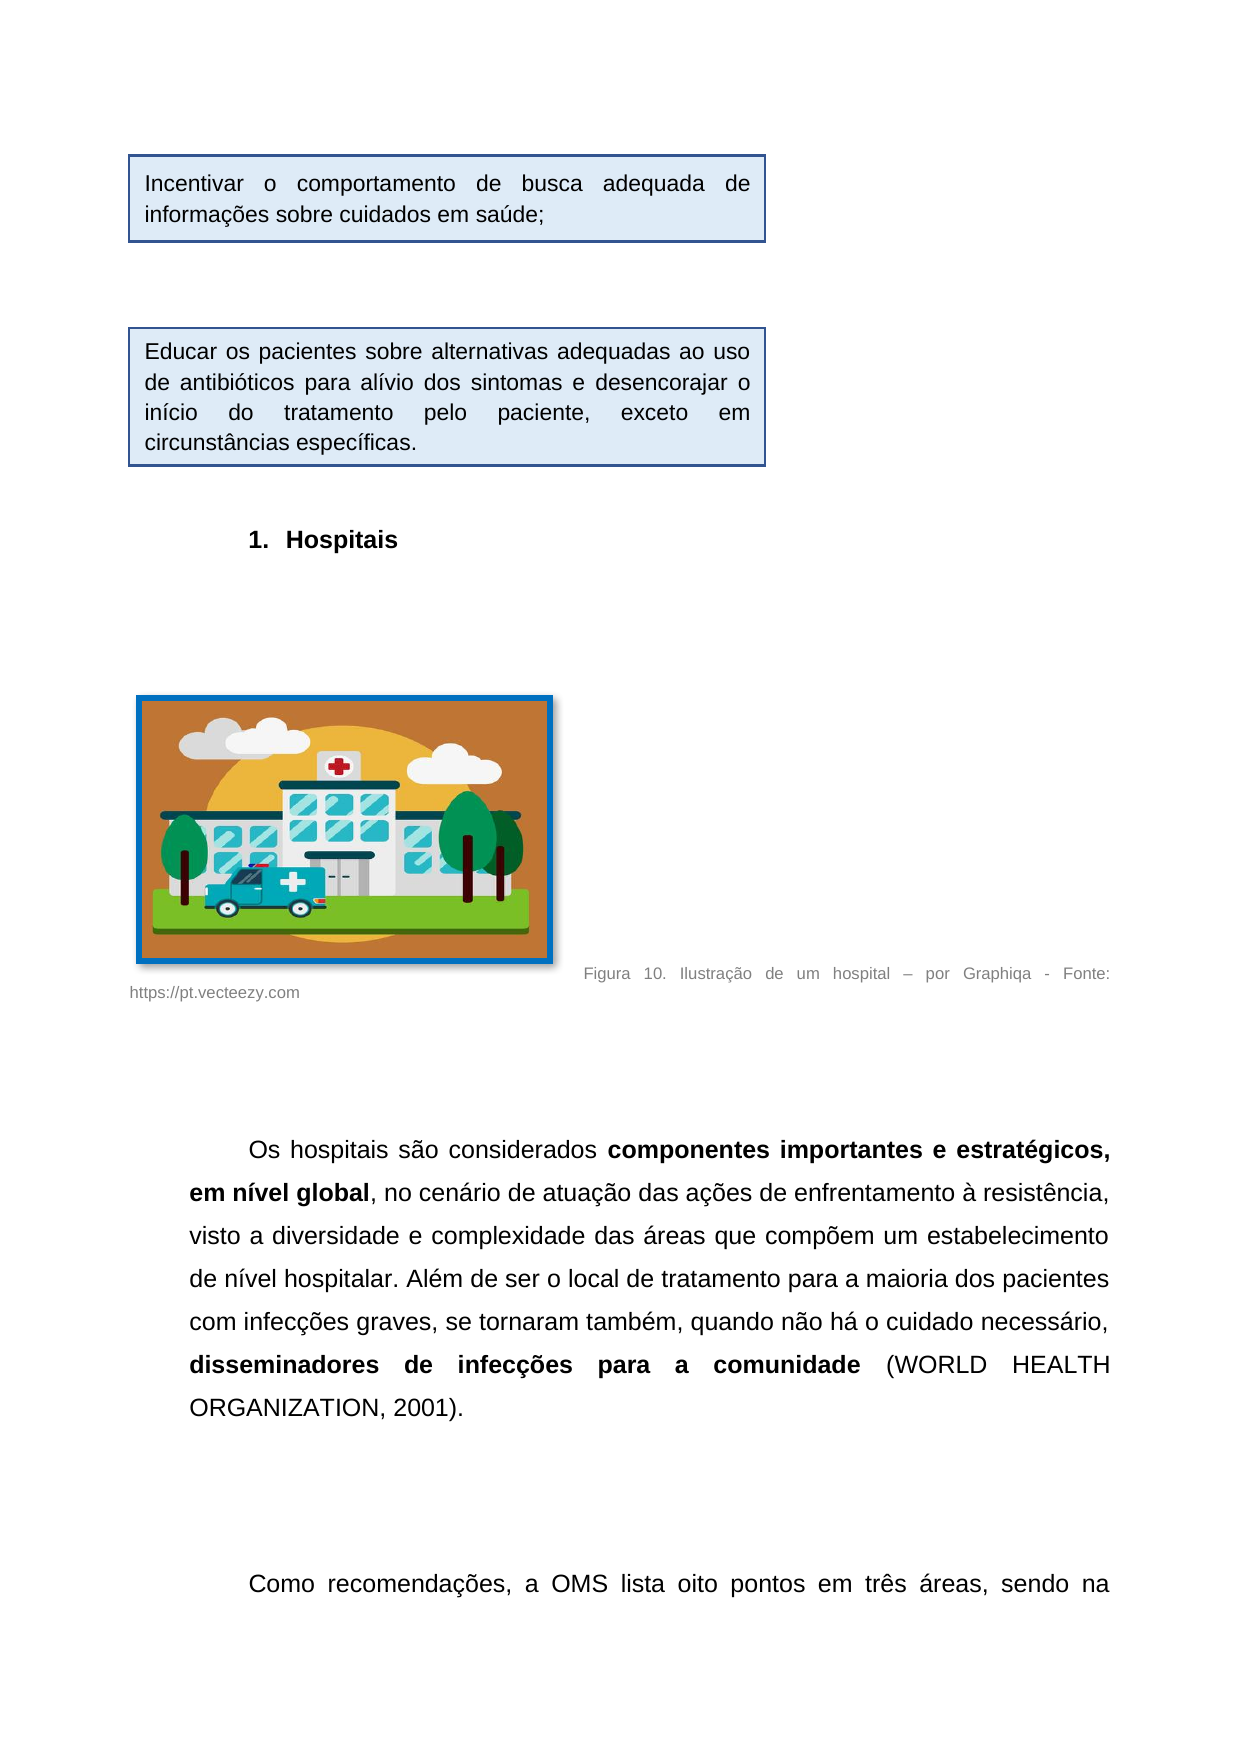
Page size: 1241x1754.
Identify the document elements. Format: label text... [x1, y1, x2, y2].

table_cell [118, 1557, 1122, 1598]
picture [142, 701, 547, 958]
table_cell [118, 291, 1122, 513]
table_cell Os hospitais são considerados componentes importantes e estratégicos, em nível global, no cenário de atuação das ações de enfrentamento à resistência, visto a diversidade e complexidade das áreas que compõem um estabelecimento de nível hospitalar. Além de ser o local de tratamento para a maioria dos pacientes com infecções graves, se tornaram também, quando não há o cuidado necessário, disseminadores de infecções para a comunidade (WORLD HEALTH ORGANIZATION, 2001). [118, 1122, 1122, 1557]
table_cell Figura 10. Ilustração de um hospital – por Graphiqa - Fonte: https://pt.vecteezy.com [118, 689, 1122, 1122]
table_cell Hospitais [118, 513, 1122, 689]
table_cell [118, 118, 1122, 291]
